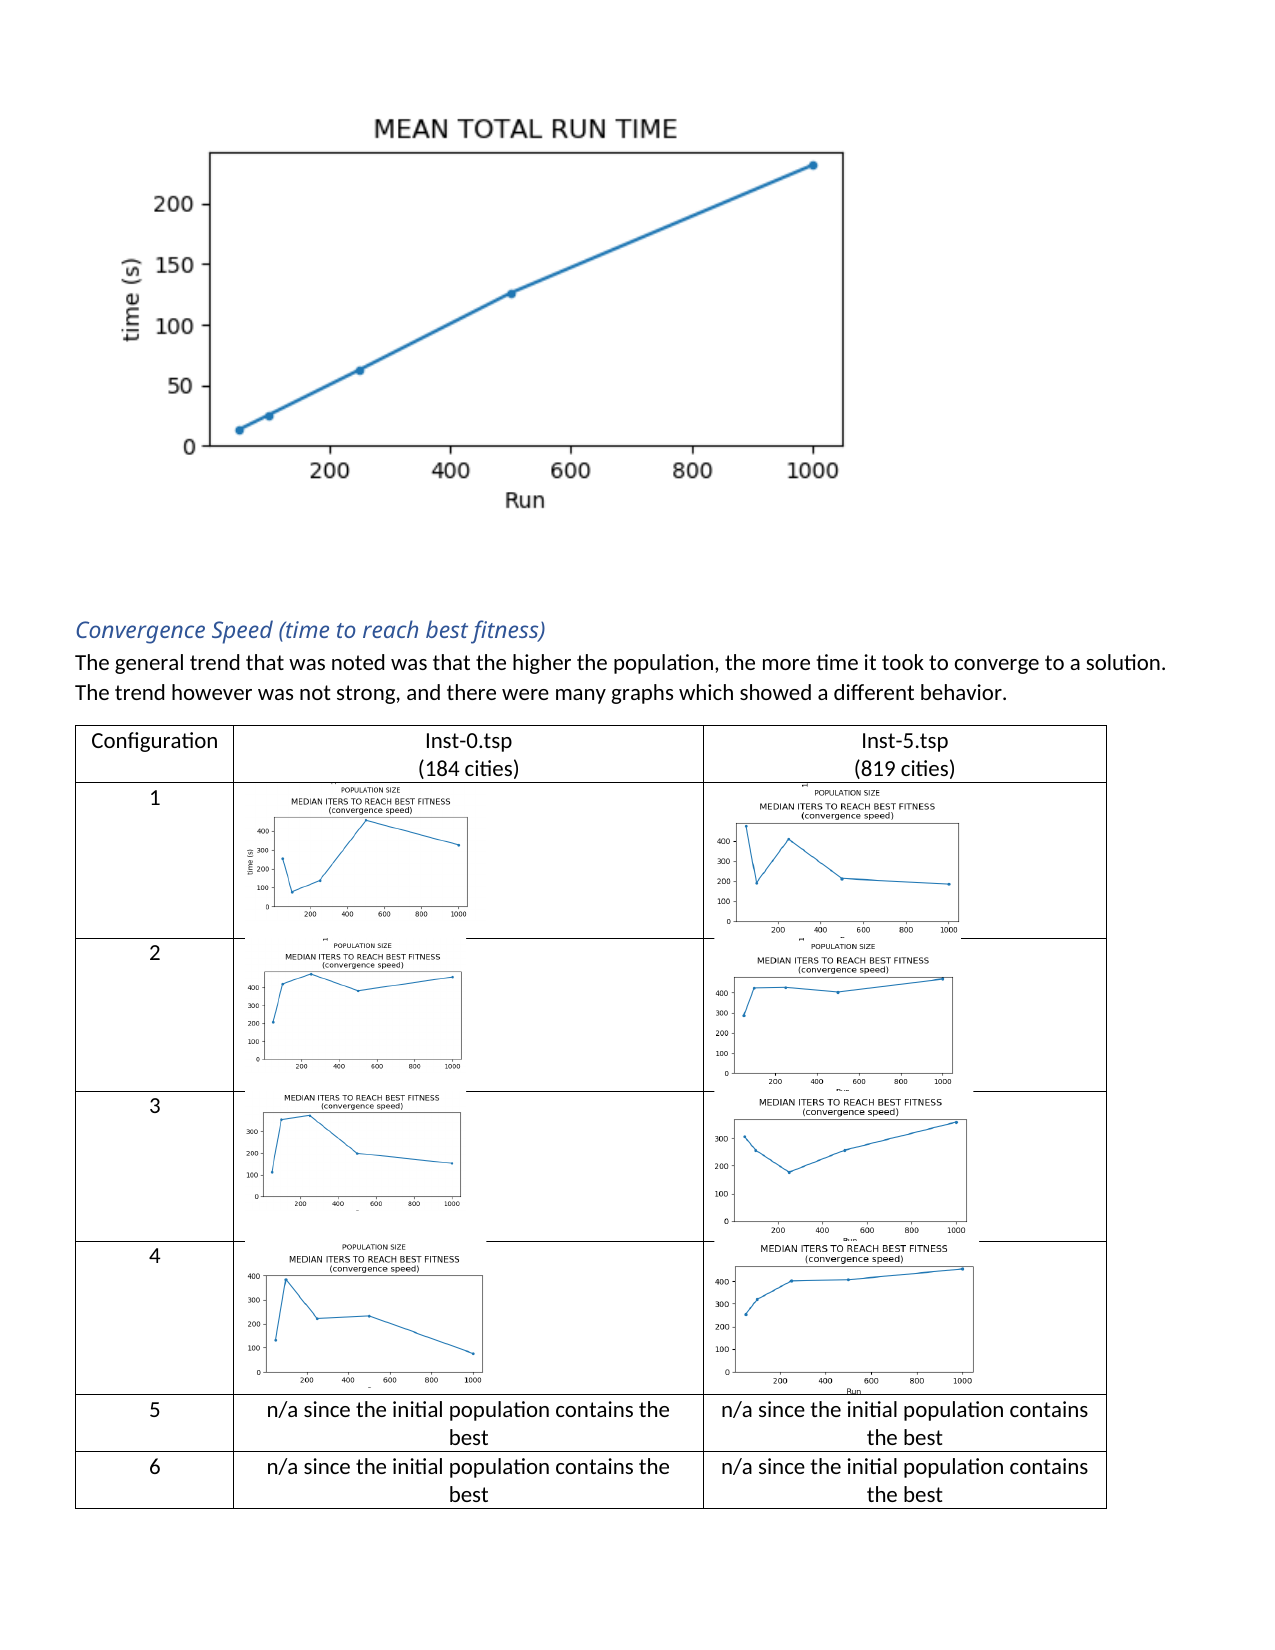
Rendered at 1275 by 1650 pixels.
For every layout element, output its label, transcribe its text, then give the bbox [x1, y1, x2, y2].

table_cell 1 [76, 783, 233, 937]
table_cell 4 [76, 1242, 233, 1394]
table_cell n/a since the initial population contains the best [704, 1395, 1106, 1451]
table_header Inst-5.tsp (819 cities) [704, 726, 1106, 782]
table_cell [704, 939, 714, 1091]
table_cell [704, 1092, 714, 1241]
picture [714, 783, 980, 1394]
table_cell [234, 1092, 703, 1241]
table_cell n/a since the initial population contains the best [234, 1395, 703, 1451]
picture [75, 75, 905, 549]
picture [245, 938, 467, 1073]
table_cell 2 [76, 939, 233, 1091]
table_cell [969, 783, 1106, 937]
table_cell [704, 1242, 714, 1394]
table_cell [974, 1092, 1106, 1241]
picture [245, 783, 487, 921]
table_cell [961, 939, 1106, 1091]
table_header Configuration [76, 726, 233, 782]
table_cell [704, 783, 714, 937]
subtitle Convergence Speed (time to reach best fitness) [75, 614, 1200, 645]
table_cell [234, 939, 703, 1091]
table_cell [980, 1242, 1106, 1394]
table_cell 6 [76, 1452, 233, 1508]
table_cell 3 [76, 1092, 233, 1241]
text The general trend that was noted was that the higher the population, the more time it took to converge to a solution. The trend however was not strong, and there were many graphs which showed a different behavior. [75, 648, 1200, 706]
table_cell n/a since the initial population contains the best [234, 1452, 703, 1508]
picture [245, 1091, 467, 1211]
table_cell [234, 1242, 703, 1394]
picture [245, 1241, 487, 1388]
table_cell 5 [76, 1395, 233, 1451]
table_cell n/a since the initial population contains the best [704, 1452, 1106, 1508]
table_cell [234, 783, 703, 937]
table_header Inst-0.tsp (184 cities) [234, 726, 703, 782]
